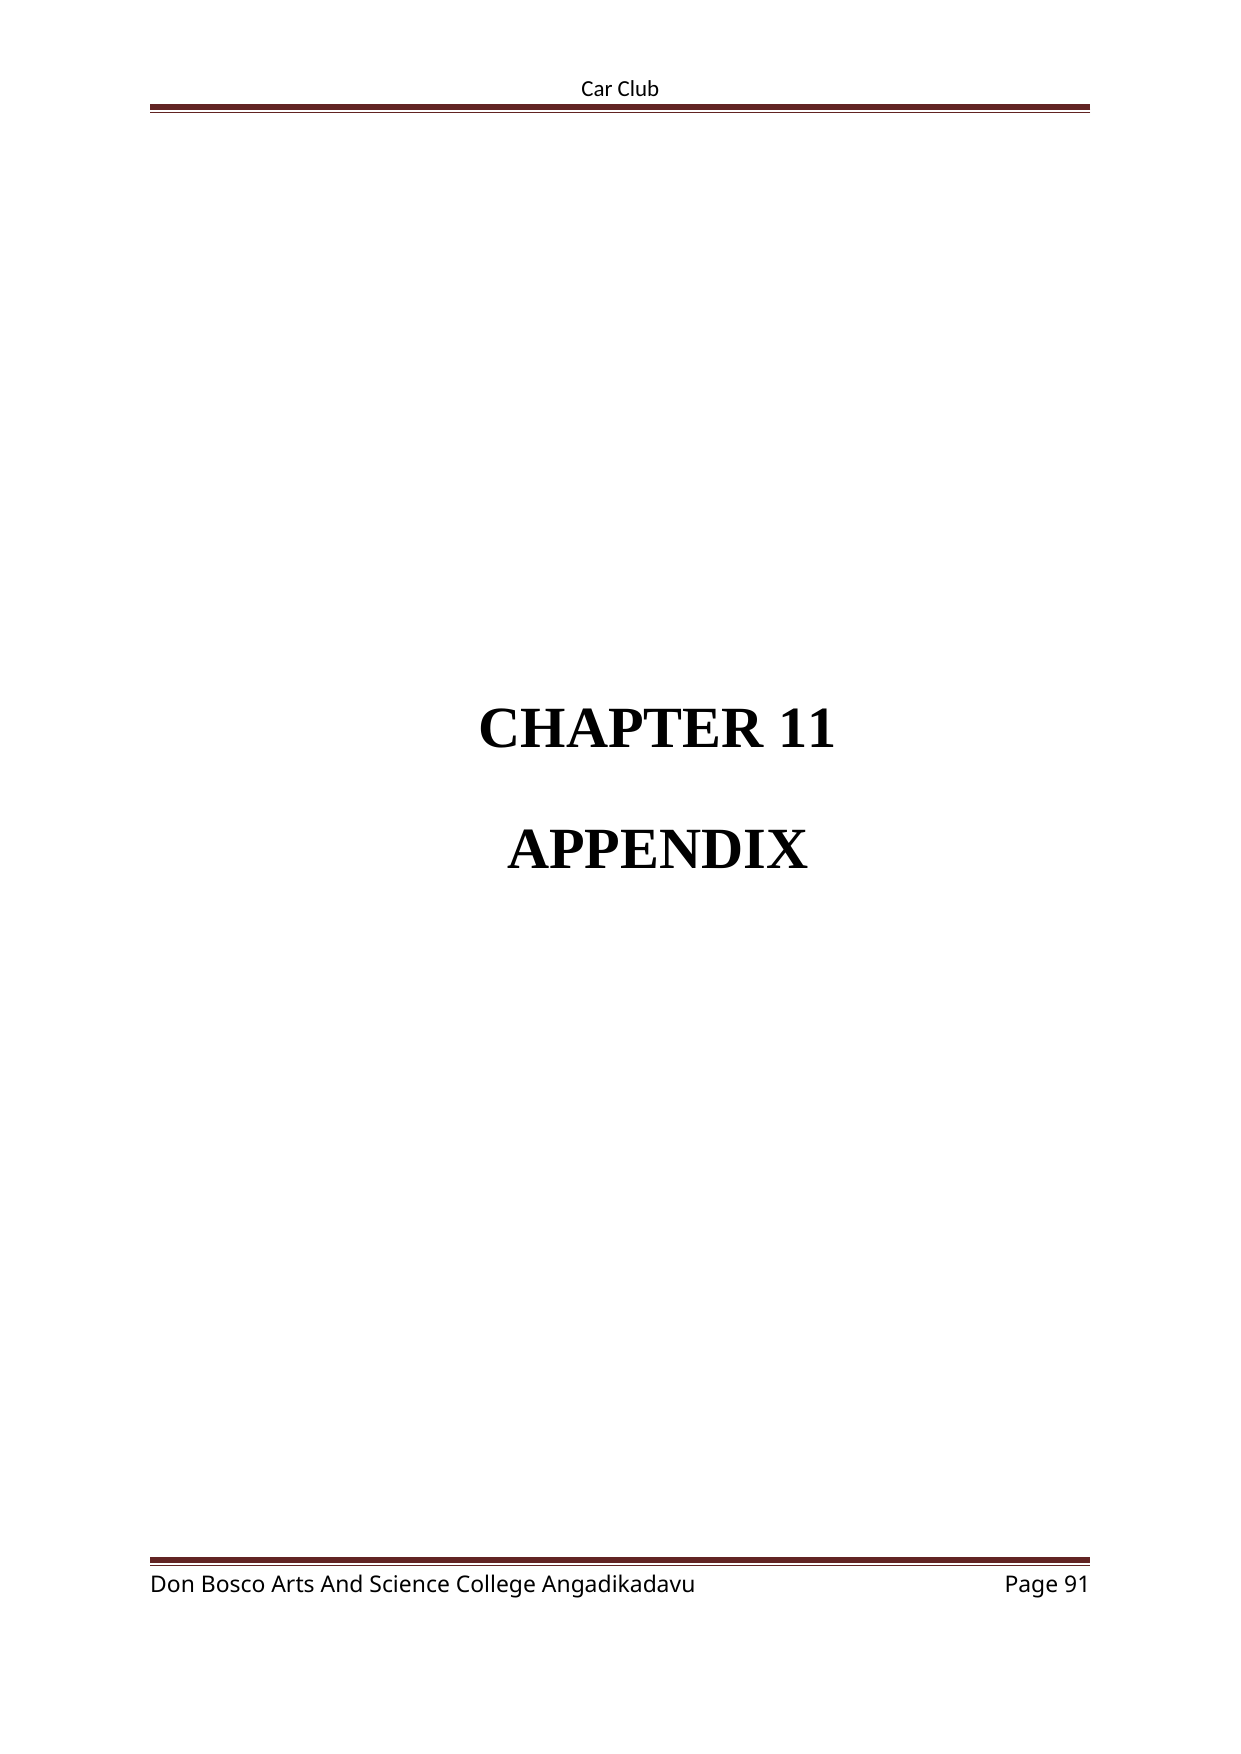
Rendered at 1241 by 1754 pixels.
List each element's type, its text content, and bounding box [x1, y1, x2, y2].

text CHAPTER 11 [225, 693, 1090, 760]
text APPENDIX [225, 814, 1090, 881]
